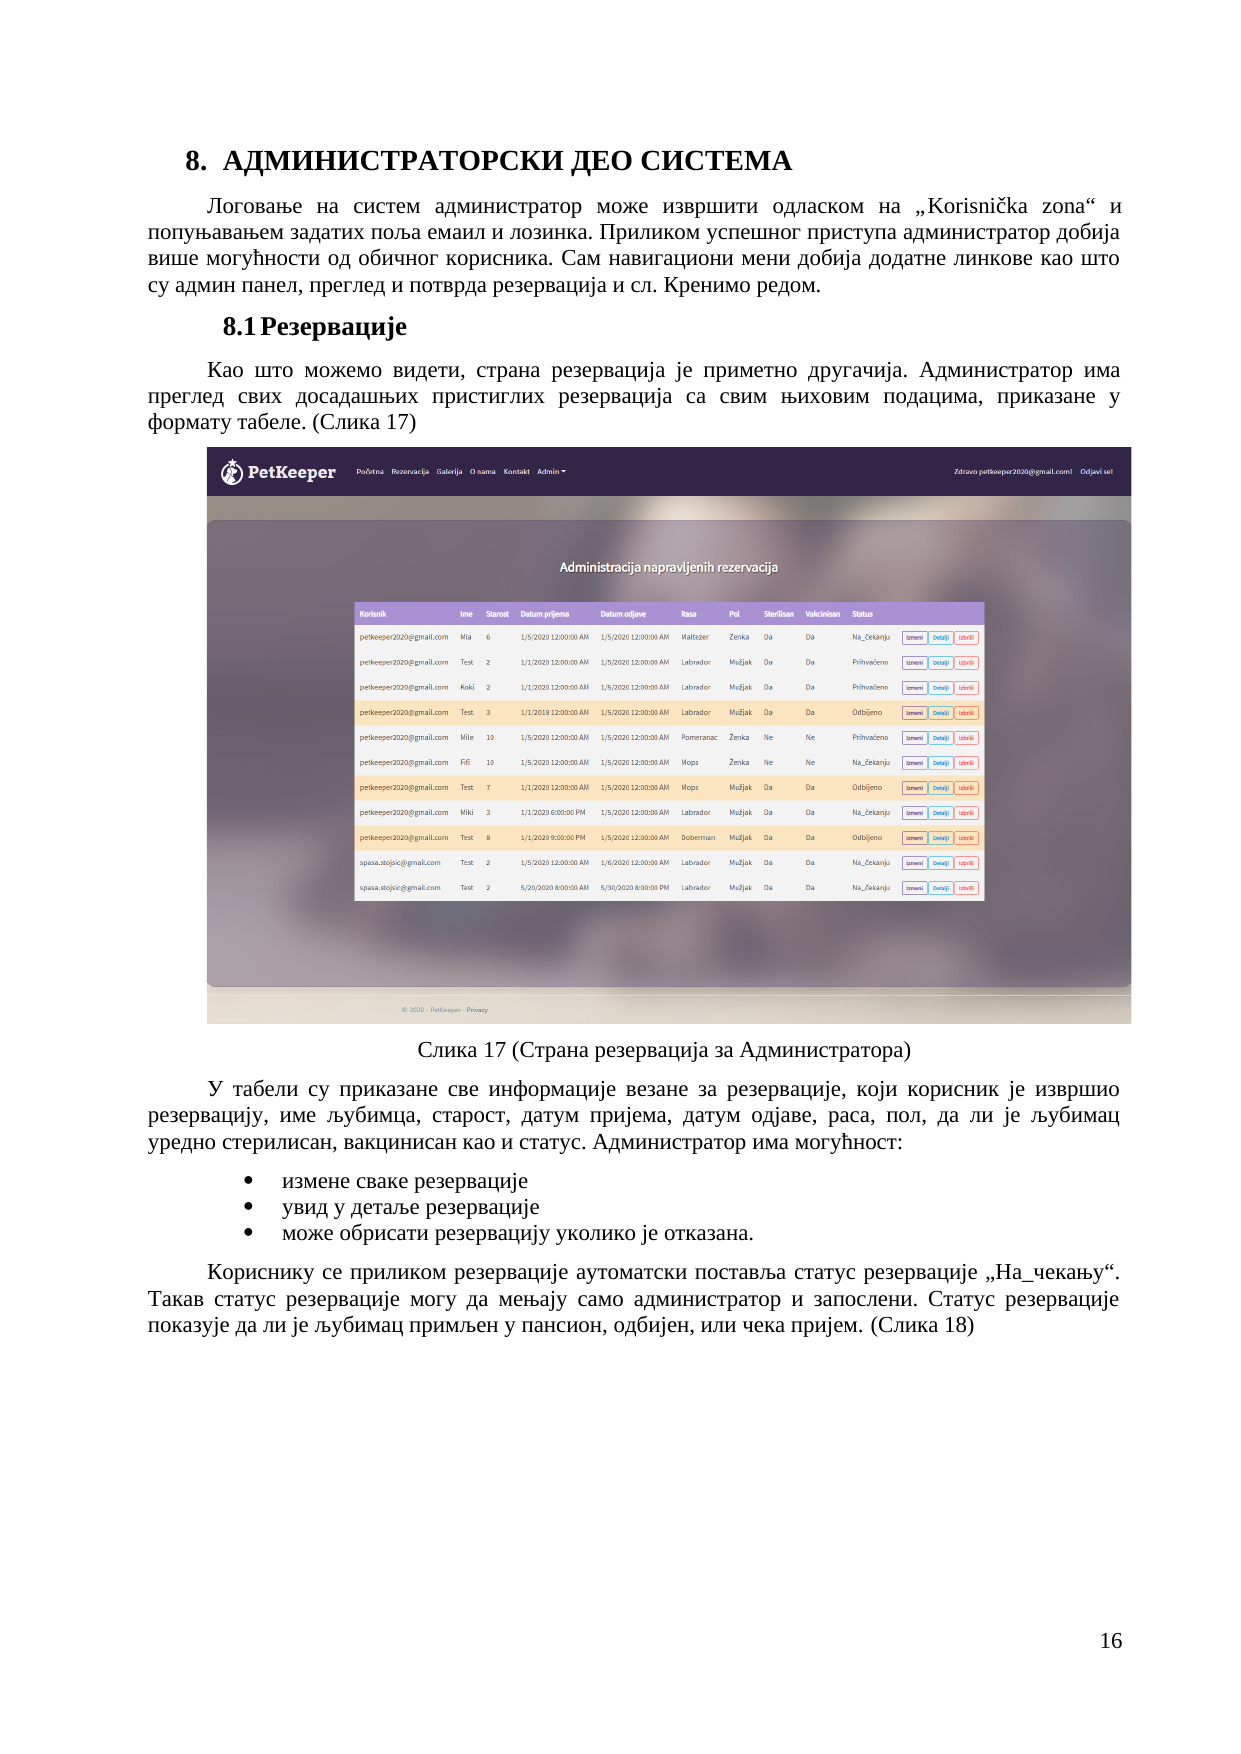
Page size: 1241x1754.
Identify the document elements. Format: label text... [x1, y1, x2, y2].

text У табели су приказане све информације везане за резервације, који корисник је извршио резервацију, име љубимца, старост, датум пријема, датум одјаве, раса, пол, да ли је љубимац уредно стерилисан, вакцинисан као и статус. Администратор има могућност: [148, 1075, 1122, 1154]
subtitle Администраторски део система [185, 143, 1122, 177]
list може обрисати резервацију уколико је отказана. [244, 1219, 1122, 1246]
list измене сваке резервације [244, 1167, 1122, 1193]
text Као што можемо видети, страна резервација је приметно другачија. Администратор има преглед свих досадашњих пристиглих резервација са свим њиховим подацима, приказане у формату табеле. (Слика 17) [148, 356, 1122, 435]
text Слика 17 (Страна резервација за Администратора) [148, 1036, 1122, 1063]
text Логовање на систем администратор може извршити одласком на „Korisnička zona“ и попуњавањем задатих поља емаил и лозинка. Приликом успешног приступа администратор добија више могућности од обичног корисника. Сам навигациони мени добија додатне линкове као што су админ панел, преглед и потврда резервација и сл. Кренимо редом. [148, 192, 1122, 297]
list увид у детаље резервације [244, 1193, 1122, 1219]
text Кориснику се приликом резервације аутоматски поставља статус резервације „На_чекању“. Такав статус резервације могу да мењају само администратор и запослени. Статус резервације показује да ли је љубимац примљен у пансион, одбијен, или чека пријем. (Слика 18) [148, 1258, 1122, 1337]
subtitle Резервације [223, 310, 1122, 341]
picture [206, 447, 1132, 1024]
